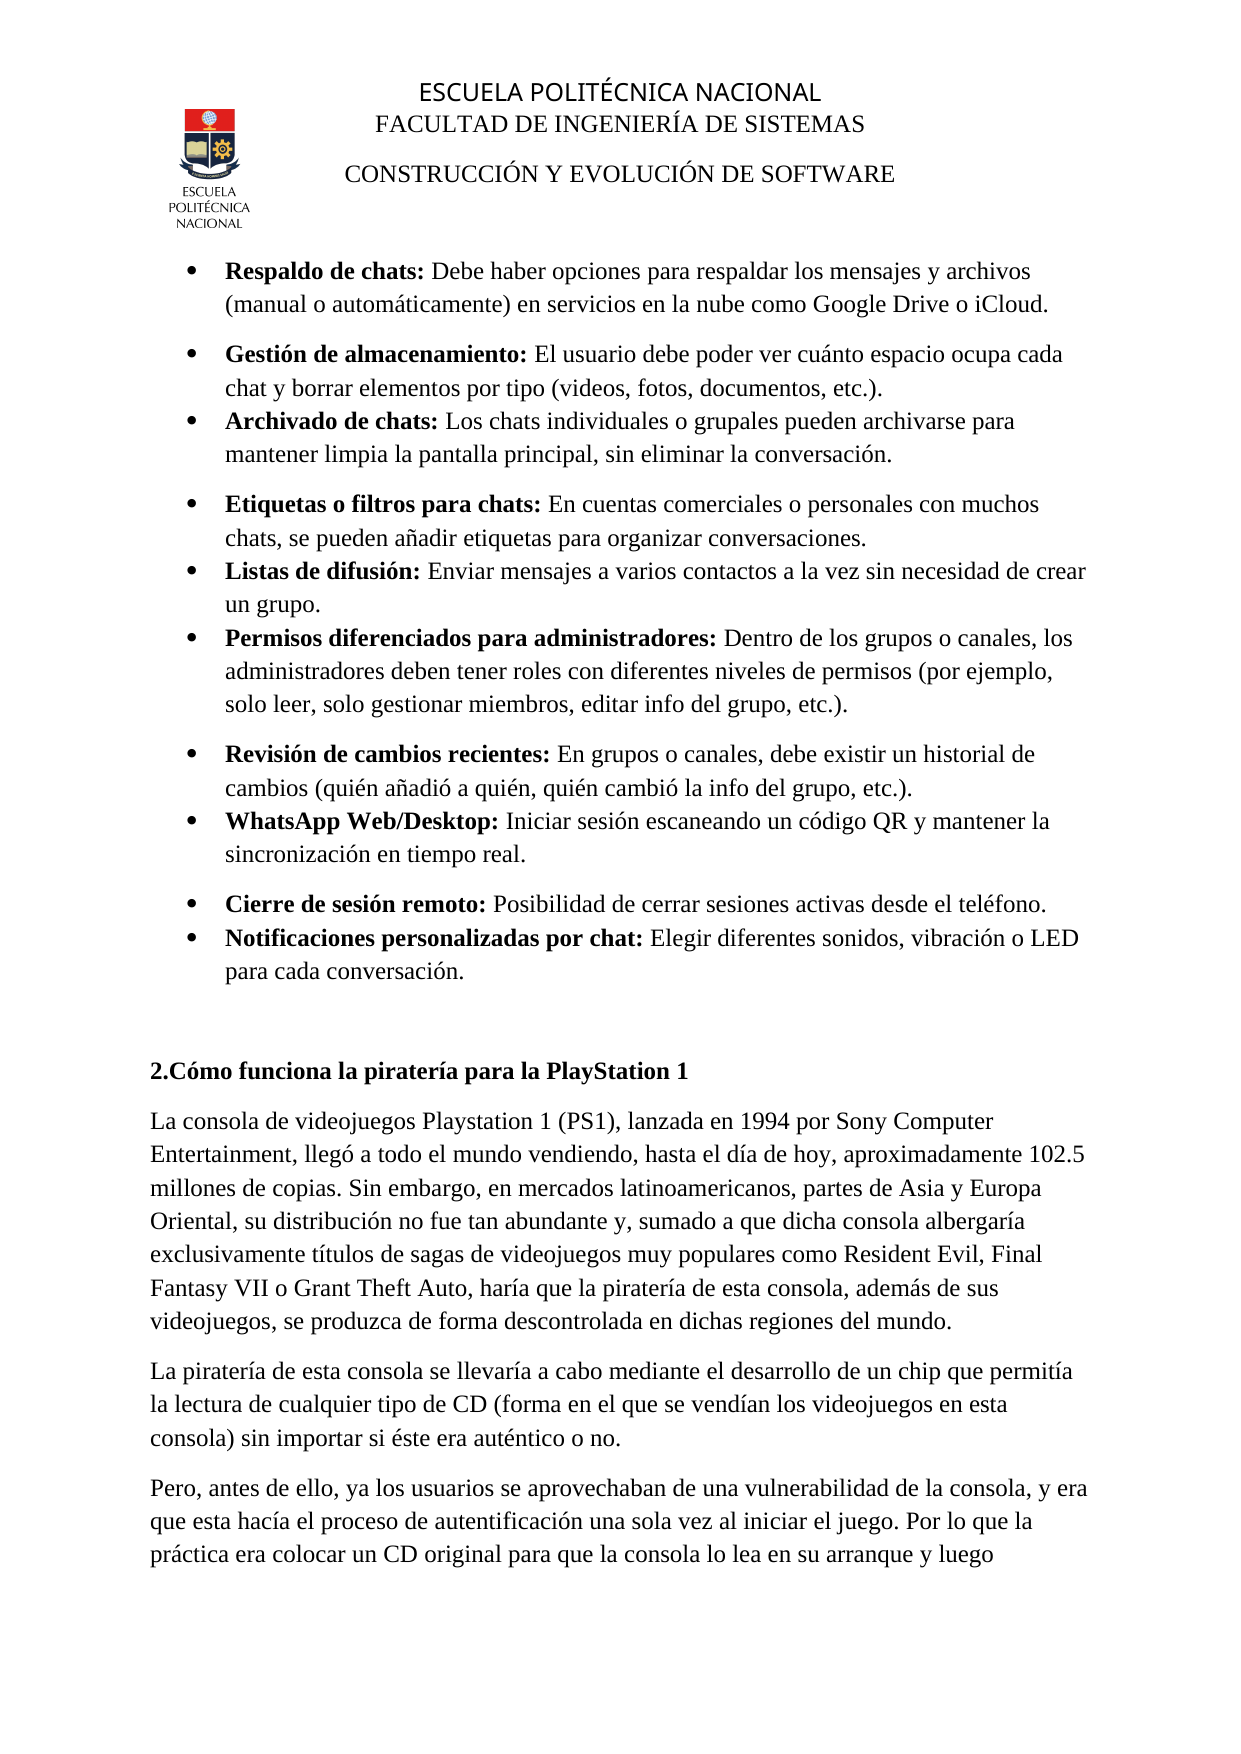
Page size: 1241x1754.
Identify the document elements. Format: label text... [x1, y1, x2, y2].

list WhatsApp Web/Desktop: Iniciar sesión escaneando un código QR y mantener la sincronización en tiempo real. [187, 806, 1090, 868]
list Revisión de cambios recientes: En grupos o canales, debe existir un historial de cambios (quién añadió a quién, quién cambió la info del grupo, etc.). [187, 739, 1090, 801]
list Respaldo de chats: Debe haber opciones para respaldar los mensajes y archivos (manual o automáticamente) en servicios en la nube como Google Drive o iCloud. [187, 256, 1090, 318]
list Listas de difusión: Enviar mensajes a varios contactos a la vez sin necesidad de crear un grupo. [187, 556, 1090, 618]
text La piratería de esta consola se llevaría a cabo mediante el desarrollo de un chip que permitía la lectura de cualquier tipo de CD (forma en el que se vendían los videojuegos en esta consola) sin importar si éste era auténtico o no. [150, 1356, 1090, 1451]
list Cierre de sesión remoto: Posibilidad de cerrar sesiones activas desde el teléfono. [187, 889, 1090, 918]
list Permisos diferenciados para administradores: Dentro de los grupos o canales, los administradores deben tener roles con diferentes niveles de permisos (por ejemplo, solo leer, solo gestionar miembros, editar info del grupo, etc.). [187, 623, 1090, 718]
list Notificaciones personalizadas por chat: Elegir diferentes sonidos, vibración o LED para cada conversación. [187, 923, 1090, 985]
text La consola de videojuegos Playstation 1 (PS1), lanzada en 1994 por Sony Computer Entertainment, llegó a todo el mundo vendiendo, hasta el día de hoy, aproximadamente 102.5 millones de copias. Sin embargo, en mercados latinoamericanos, partes de Asia y Europa Oriental, su distribución no fue tan abundante y, sumado a que dicha consola albergaría exclusivamente títulos de sagas de videojuegos muy populares como Resident Evil, Final Fantasy VII o Grant Theft Auto, haría que la piratería de esta consola, además de sus videojuegos, se produzca de forma descontrolada en dichas regiones del mundo. [150, 1106, 1090, 1335]
list Gestión de almacenamiento: El usuario debe poder ver cuánto espacio ocupa cada chat y borrar elementos por tipo (videos, fotos, documentos, etc.). [187, 339, 1090, 401]
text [150, 1473, 1090, 1568]
list Archivado de chats: Los chats individuales o grupales pueden archivarse para mantener limpia la pantalla principal, sin eliminar la conversación. [187, 406, 1090, 468]
list Etiquetas o filtros para chats: En cuentas comerciales o personales con muchos chats, se pueden añadir etiquetas para organizar conversaciones. [187, 489, 1090, 551]
text 2.Cómo funciona la piratería para la PlayStation 1 [150, 1056, 1090, 1085]
